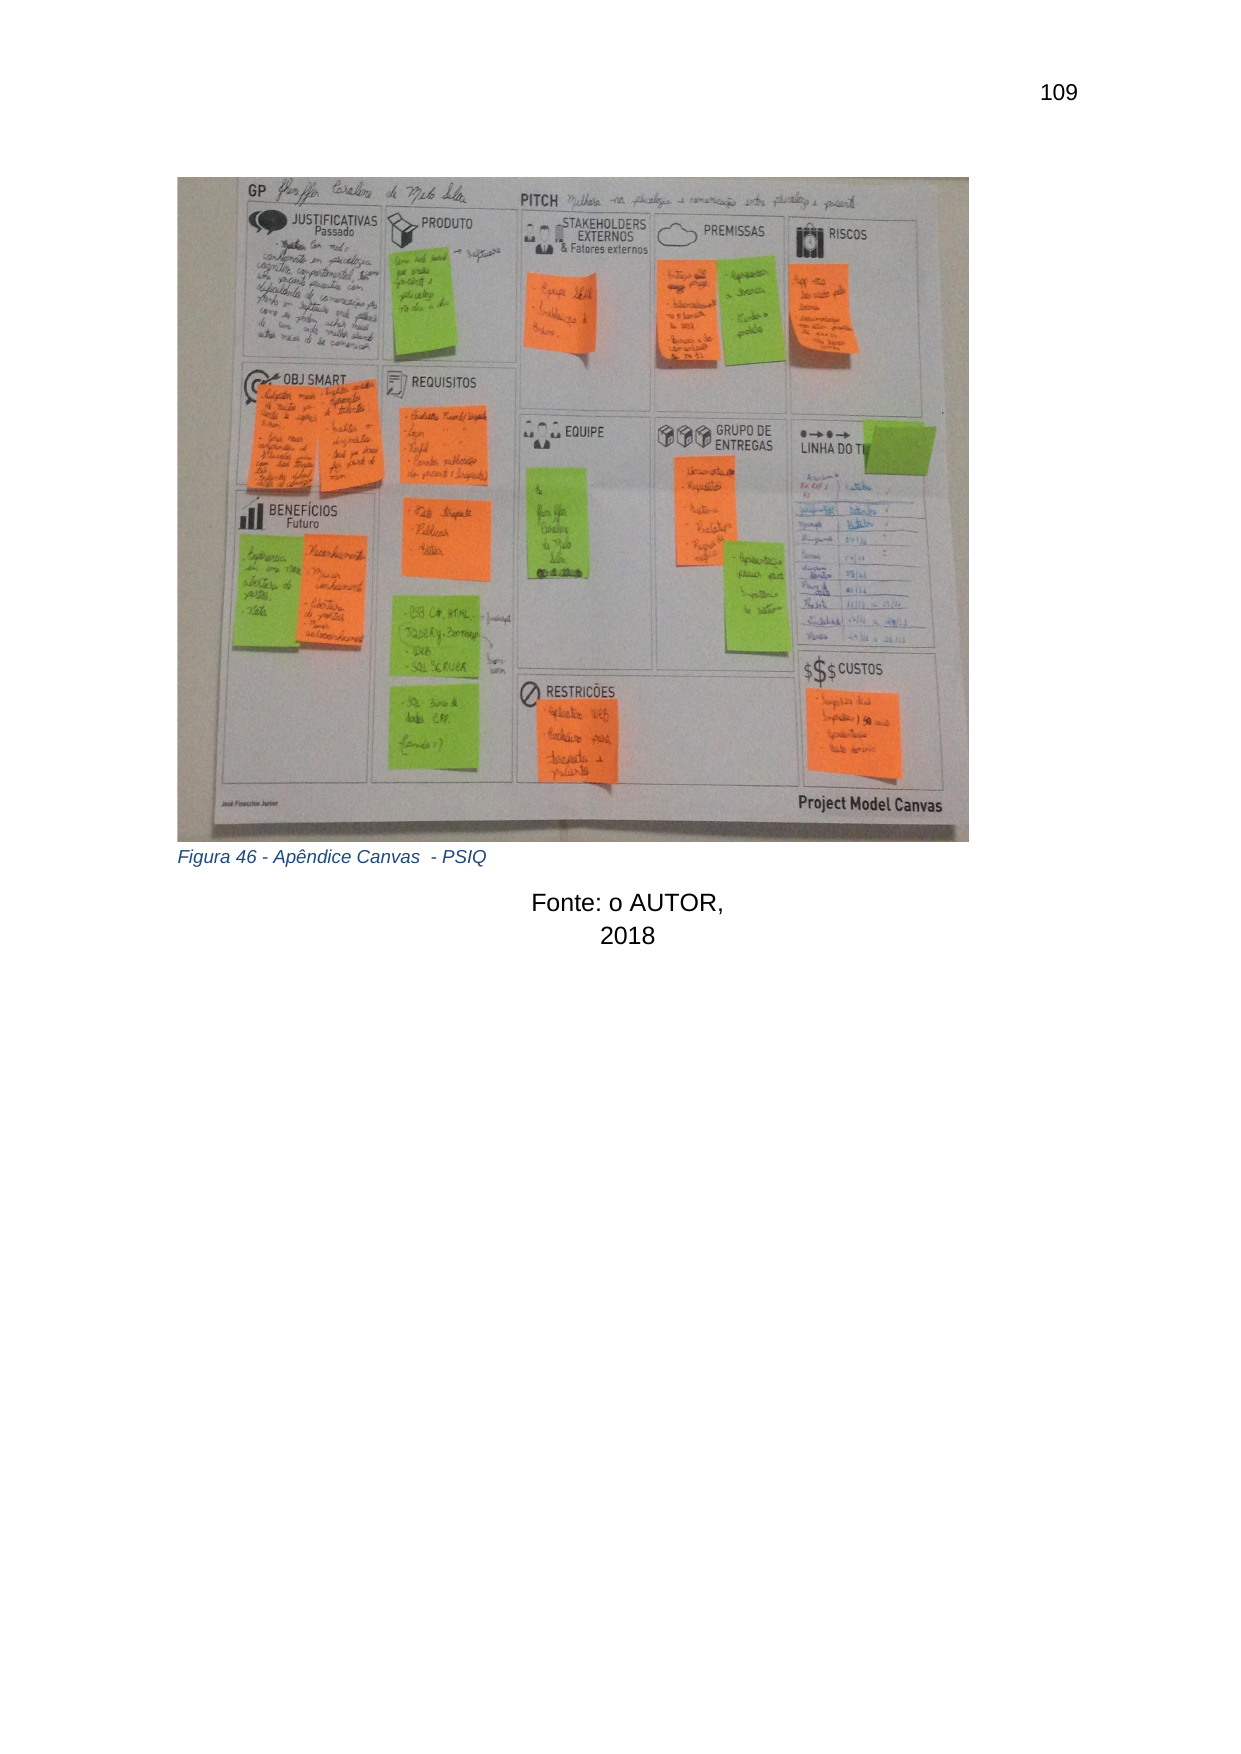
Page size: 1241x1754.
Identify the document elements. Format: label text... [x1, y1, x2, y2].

picture [177, 177, 969, 842]
text 2018 [177, 921, 1078, 950]
text Fonte: o AUTOR, [177, 888, 1078, 917]
